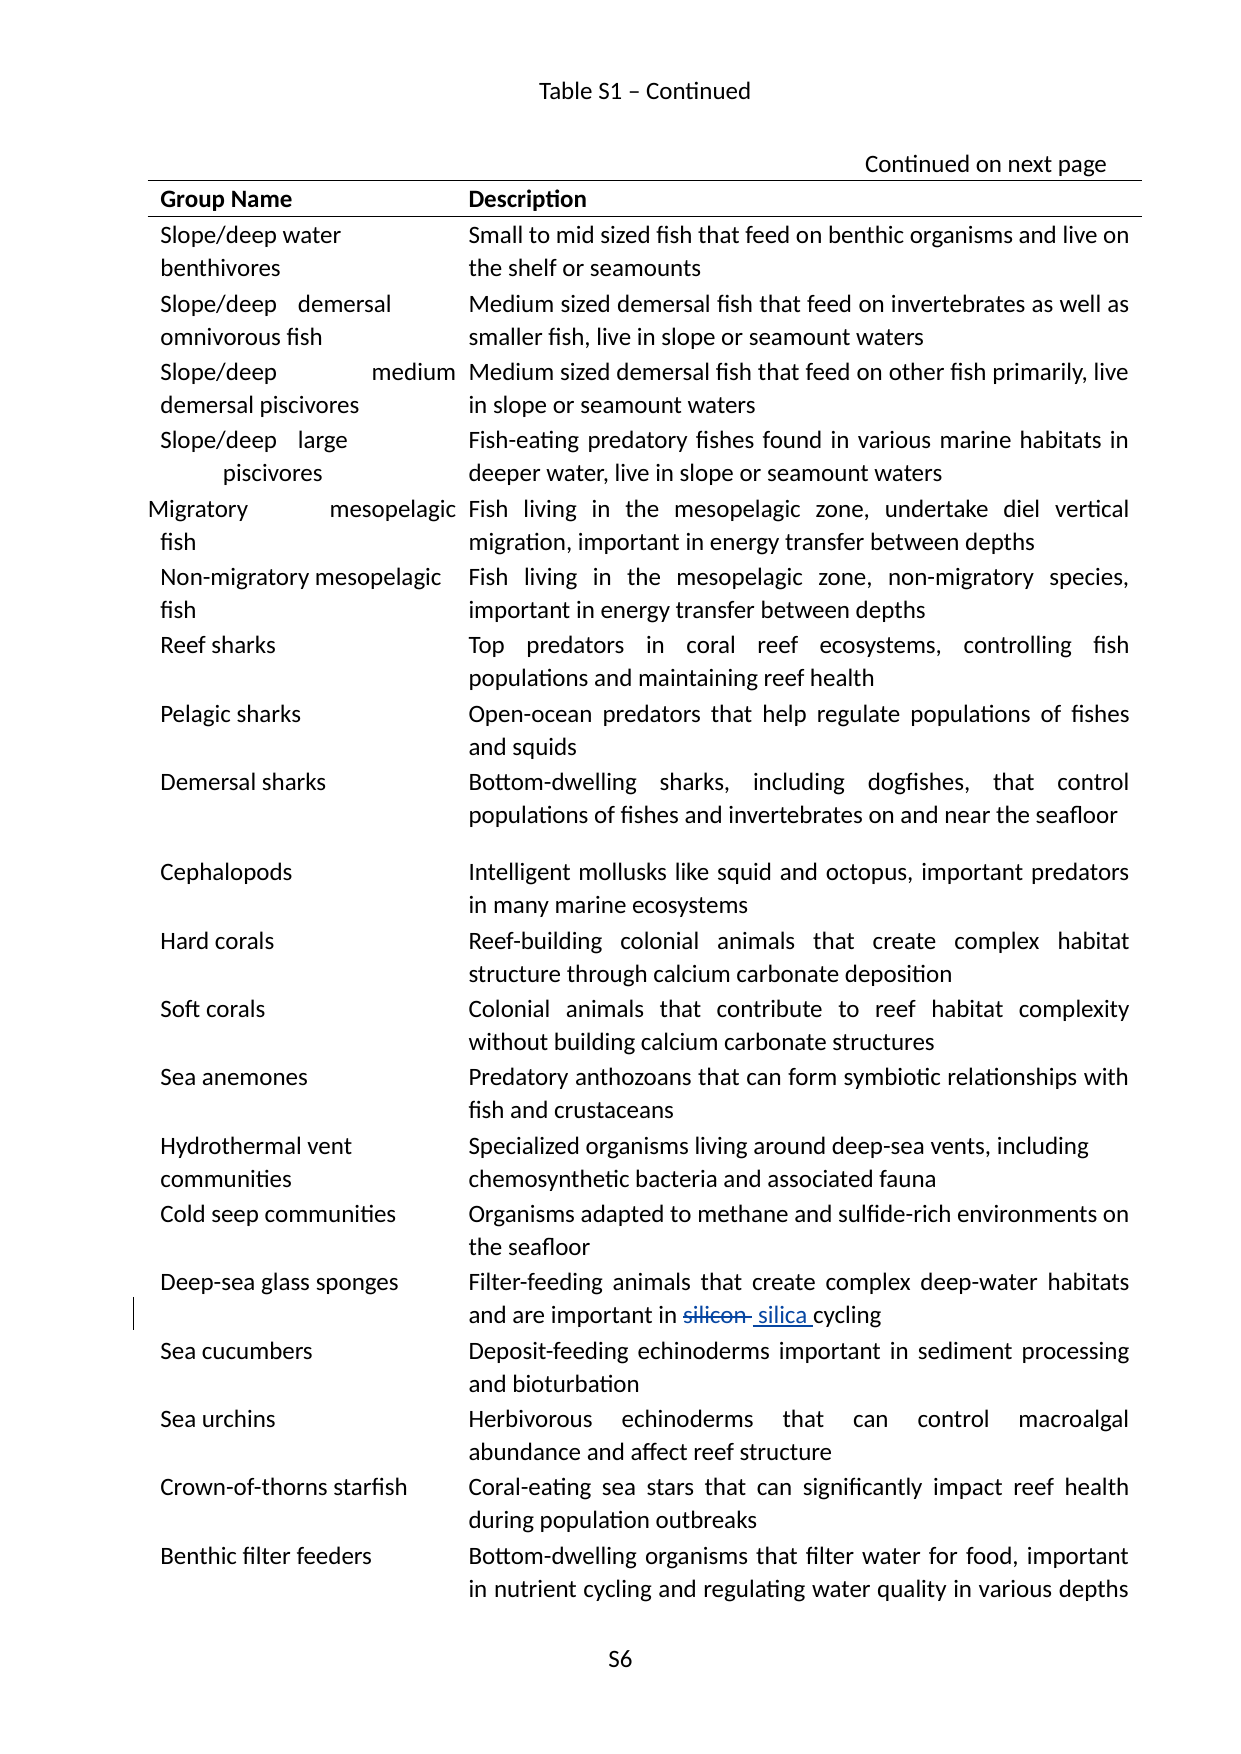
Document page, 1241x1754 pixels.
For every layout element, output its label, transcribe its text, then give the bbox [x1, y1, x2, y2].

table_cell Medium sized demersal fish that feed on other fish primarily, live in slope or seamount waters [468, 354, 1142, 422]
table_header Group Name [148, 181, 468, 216]
table_cell Cephalopods [148, 854, 468, 922]
table_cell Slope/deep demersal omnivorous fish [148, 285, 468, 353]
table_cell Pelagic sharks [148, 695, 468, 763]
table_cell Intelligent mollusks like squid and octopus, important predators in many marine ecosystems [468, 854, 1142, 922]
table_cell Crown-of-thorns starfish [148, 1469, 468, 1537]
table_cell Medium sized demersal fish that feed on invertebrates as well as smaller fish, live in slope or seamount waters [468, 285, 1142, 353]
table_cell Sea anemones [148, 1059, 468, 1127]
table_cell Sea urchins [148, 1401, 468, 1469]
table_cell Specialized organisms living around deep-sea vents, including chemosynthetic bacteria and associated fauna [468, 1127, 1142, 1196]
table_cell Hydrothermal vent communities [148, 1127, 468, 1196]
table_cell Demersal sharks [148, 764, 468, 854]
table_cell Non-migratory mesopelagic fish [148, 559, 468, 627]
table_header Description [468, 181, 1142, 216]
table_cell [148, 1537, 468, 1623]
table_cell Fish living in the mesopelagic zone, undertake diel vertical migration, important in energy transfer between depths [468, 490, 1142, 558]
table_cell Slope/deep water benthivores [148, 217, 468, 285]
table_cell Organisms adapted to methane and sulfide-rich environments on the seafloor [468, 1196, 1142, 1264]
table_cell Migratory mesopelagic fish [148, 490, 468, 558]
table_cell Reef-building colonial animals that create complex habitat structure through calcium carbonate deposition [468, 922, 1142, 991]
table_cell Deep-sea glass sponges [148, 1264, 468, 1332]
table_cell Predatory anthozoans that can form symbiotic relationships with fish and crustaceans [468, 1059, 1142, 1127]
table_cell Deposit-feeding echinoderms important in sediment processing and bioturbation [468, 1332, 1142, 1401]
table_cell Colonial animals that contribute to reef habitat complexity without building calcium carbonate structures [468, 991, 1142, 1059]
table_cell Soft corals [148, 991, 468, 1059]
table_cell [468, 1537, 1142, 1623]
table_cell Top predators in coral reef ecosystems, controlling fish populations and maintaining reef health [468, 627, 1142, 695]
table_cell Coral-eating sea stars that can significantly impact reef health during population outbreaks [468, 1469, 1142, 1537]
table_cell Hard corals [148, 922, 468, 991]
table_cell Small to mid sized fish that feed on benthic organisms and live on the shelf or seamounts [468, 217, 1142, 285]
table_cell Slope/deep large piscivores [148, 422, 468, 490]
table_cell Open-ocean predators that help regulate populations of fishes and squids [468, 695, 1142, 763]
table_cell Sea cucumbers [148, 1332, 468, 1401]
table_cell Herbivorous echinoderms that can control macroalgal abundance and affect reef structure [468, 1401, 1142, 1469]
table_cell Cold seep communities [148, 1196, 468, 1264]
table_cell Reef sharks [148, 627, 468, 695]
table_cell Fish living in the mesopelagic zone, non-migratory species, important in energy transfer between depths [468, 559, 1142, 627]
table_cell Fish-eating predatory fishes found in various marine habitats in deeper water, live in slope or seamount waters [468, 422, 1142, 490]
table_cell Filter-feeding animals that create complex deep-water habitats and are important in cycling [468, 1264, 1142, 1332]
table_cell Bottom-dwelling sharks, including dogfishes, that control populations of fishes and invertebrates on and near the seafloor [468, 764, 1142, 854]
text Continued on next page [865, 148, 1141, 179]
table_cell Slope/deep medium demersal piscivores [148, 354, 468, 422]
